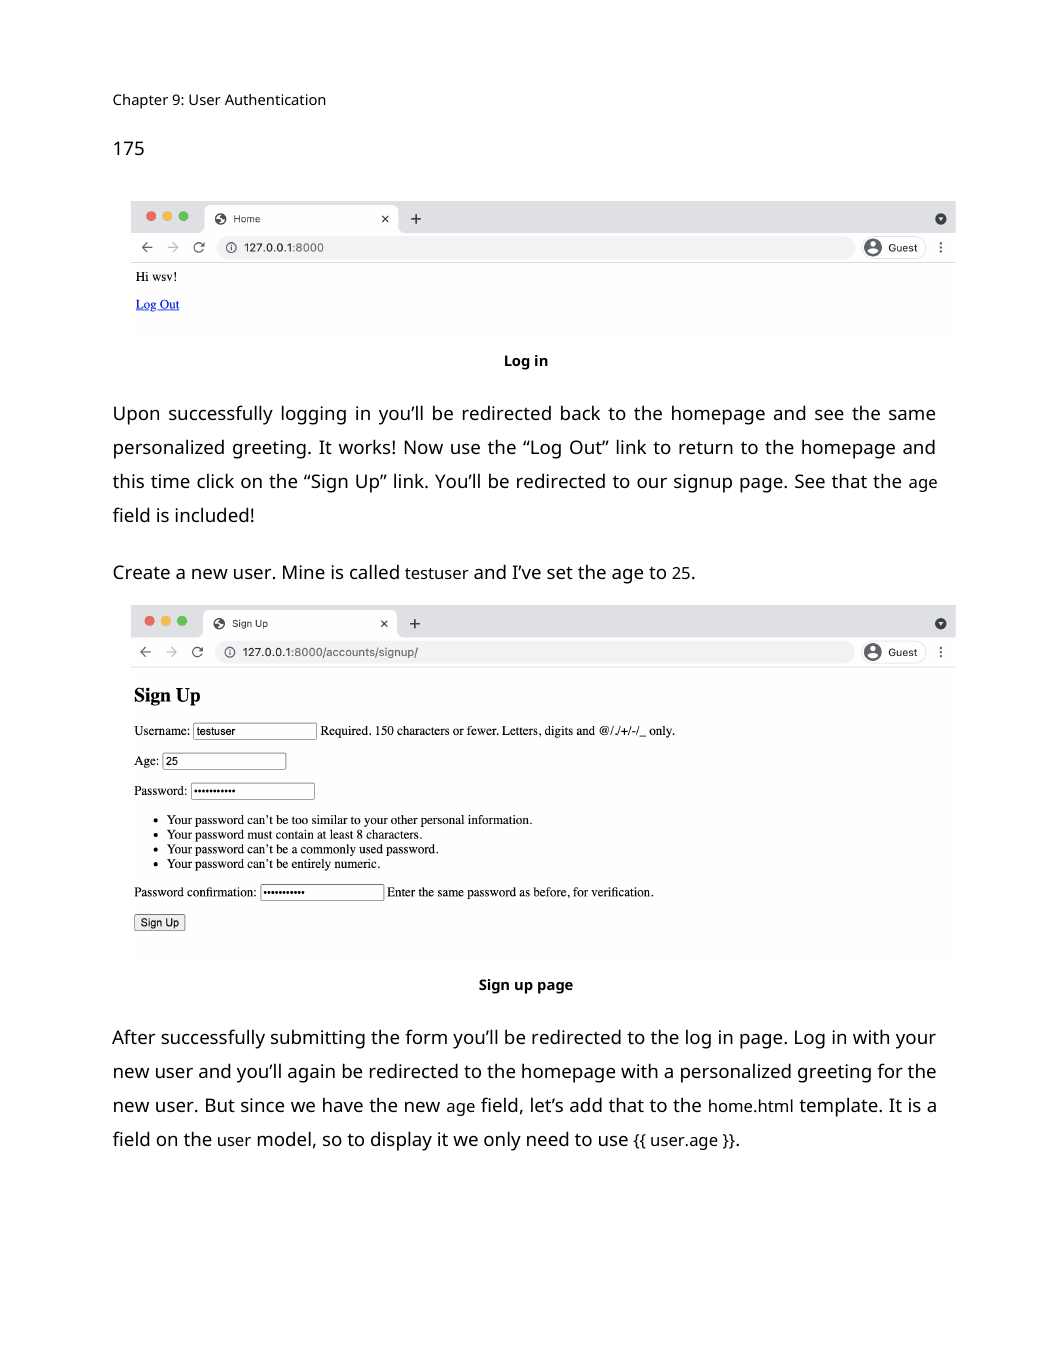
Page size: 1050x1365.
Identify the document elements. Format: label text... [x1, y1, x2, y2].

text Chapter 9: User Authentication 175 [112, 90, 940, 161]
text Log in [112, 351, 940, 370]
picture [130, 201, 956, 341]
text Create a new user. Mine is called testuser and I’ve set the age to 25. [112, 559, 940, 584]
text Upon successfully logging in you’ll be redirected back to the homepage and see the same personalized greeting. It works! Now use the “Log Out” link to return to the homepage and this time click on the “Sign Up” link. You’ll be redirected to our signup page. See that the age field is included! [112, 400, 937, 528]
picture [130, 605, 956, 965]
text After successfully submitting the form you’ll be redirected to the log in page. Log in with your new user and you’ll again be redirected to the homepage with a personalized greeting for the new user. But since we have the new age field, let’s add that to the home.html template. It is a field on the user model, so to display it we only need to use {{ user.age }}. [112, 1024, 938, 1152]
text Sign up page [112, 975, 940, 994]
